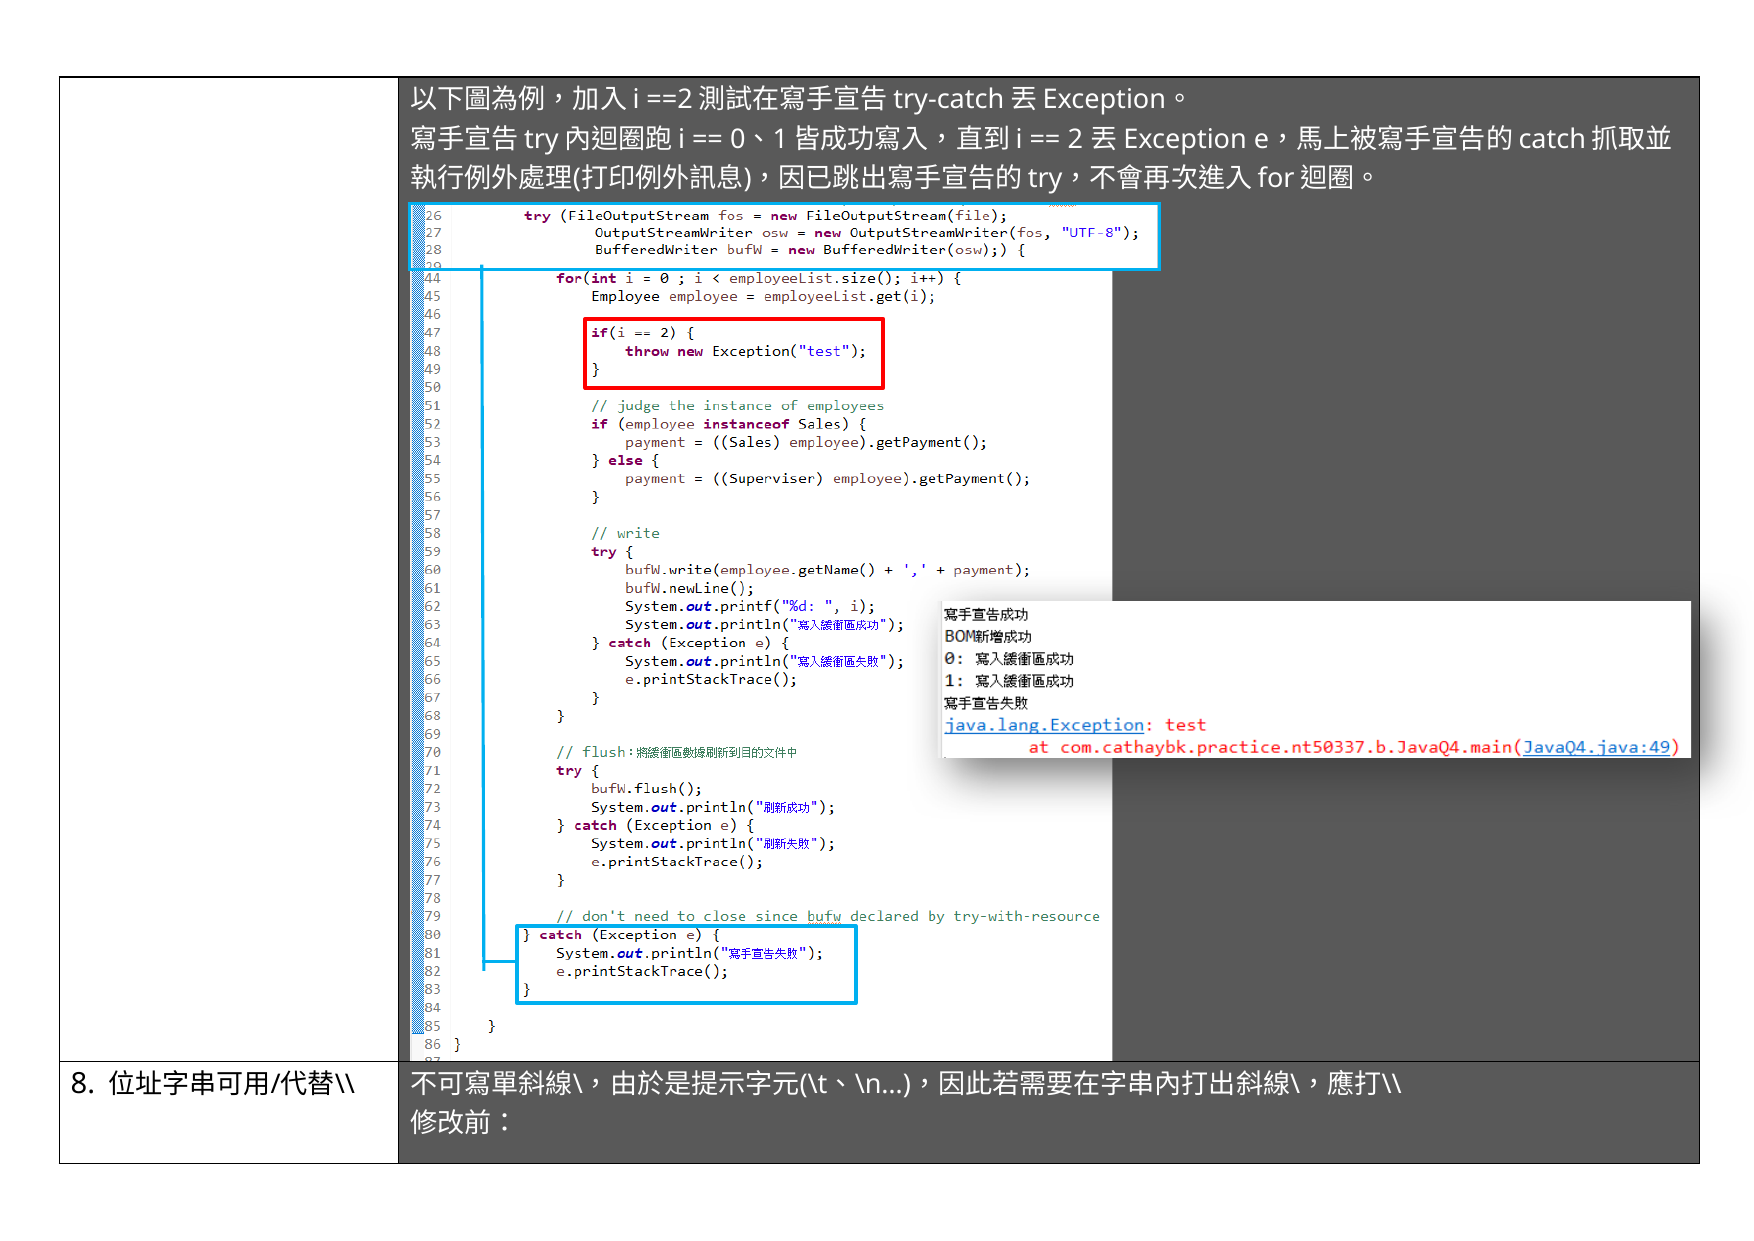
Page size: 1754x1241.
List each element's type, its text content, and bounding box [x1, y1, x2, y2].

table_cell 位址字串可用/代替\\ [60, 1062, 398, 1163]
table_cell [399, 78, 1699, 1061]
picture [412, 206, 1157, 267]
picture [520, 929, 853, 1000]
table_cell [60, 78, 398, 1061]
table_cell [399, 1062, 1699, 1163]
picture [410, 272, 1692, 1061]
